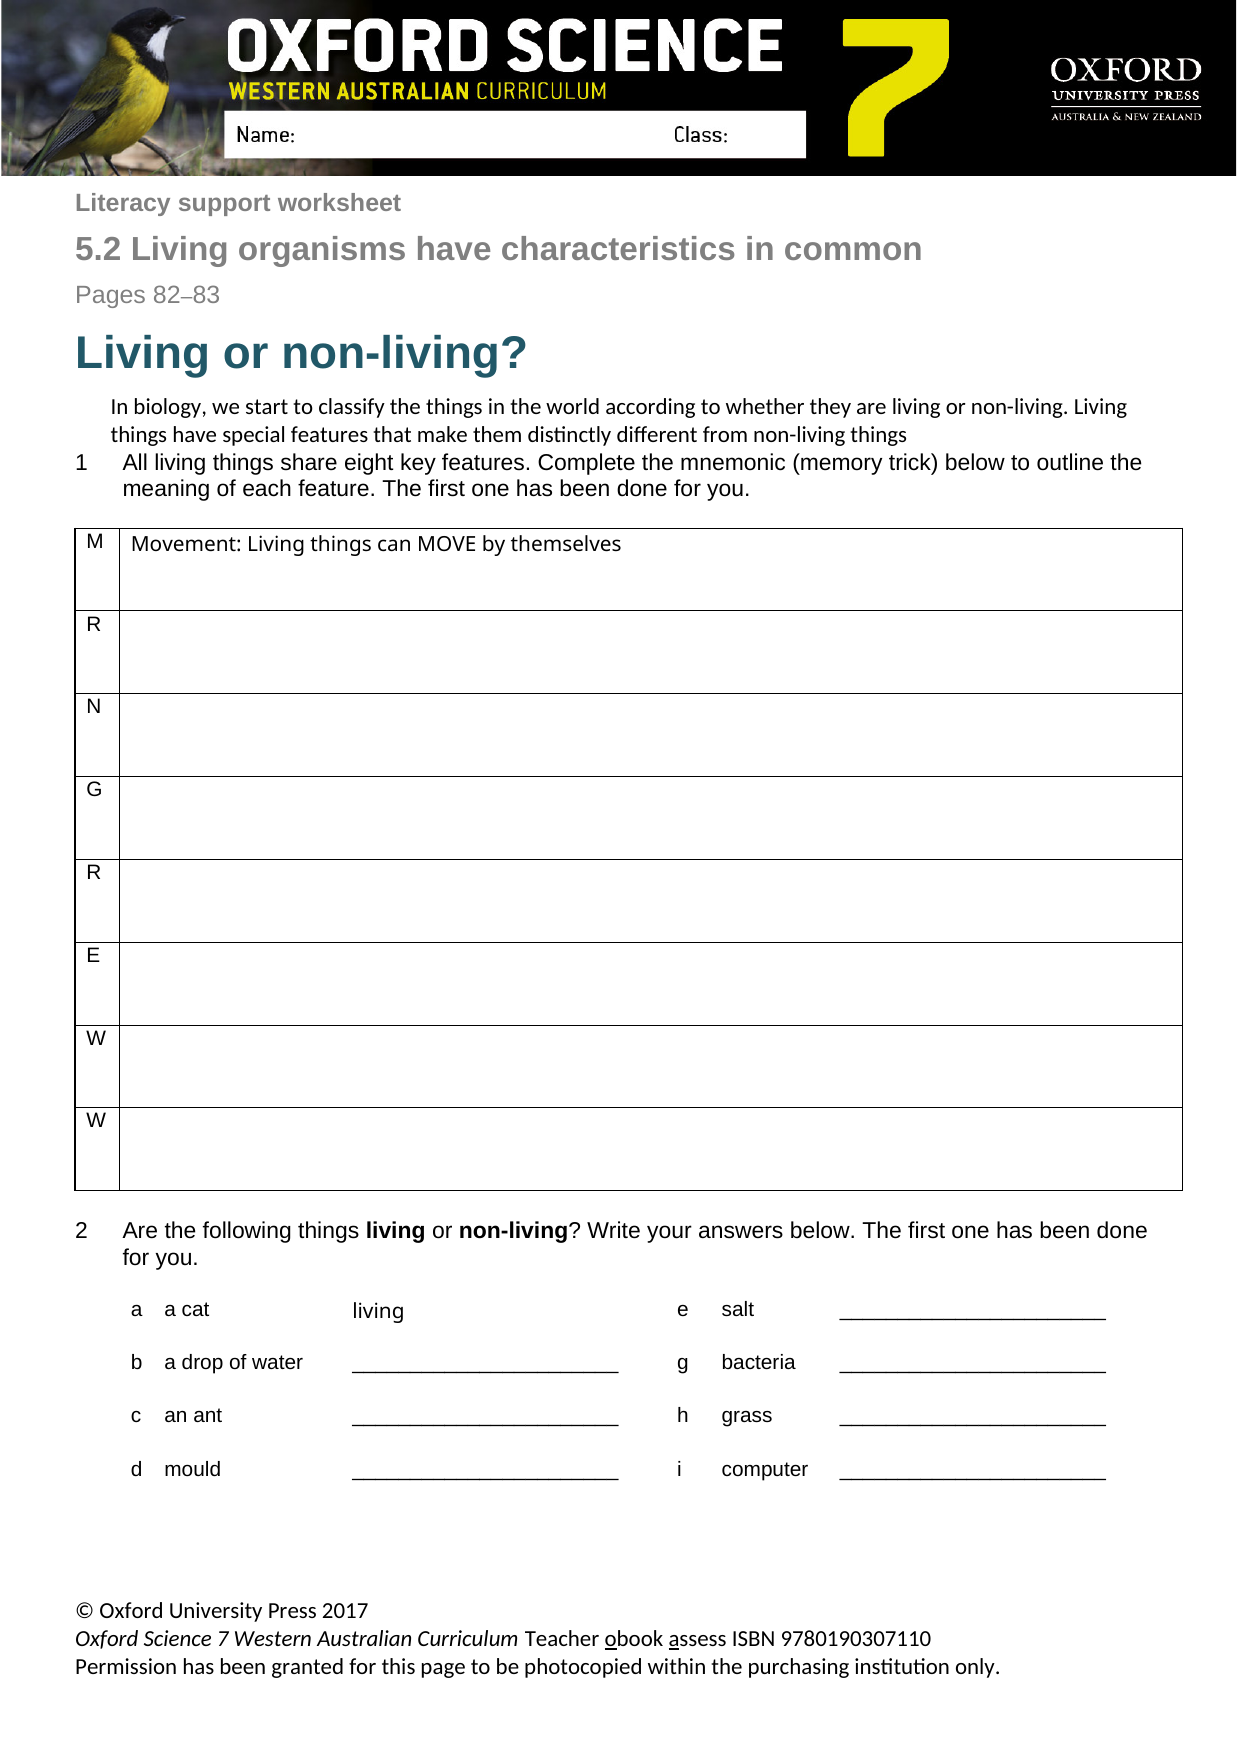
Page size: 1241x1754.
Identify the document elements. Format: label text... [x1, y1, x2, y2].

table_cell computer [710, 1457, 828, 1510]
table_cell _______________________ [828, 1457, 1174, 1510]
table_cell [120, 694, 1182, 776]
table_header a cat [153, 1297, 341, 1350]
table_cell i [666, 1457, 710, 1510]
text Living or non-living? [75, 326, 1165, 378]
table_cell bacteria [710, 1350, 828, 1403]
table_header M [76, 529, 119, 610]
table_cell W [76, 1108, 119, 1190]
table_cell grass [710, 1403, 828, 1457]
table_cell [120, 1108, 1182, 1190]
table_cell an ant [153, 1403, 341, 1457]
text 5.2 Living organisms have characteristics in common [75, 229, 1157, 268]
table_cell N [76, 694, 119, 776]
table_header salt [710, 1297, 828, 1350]
table_cell [120, 943, 1182, 1024]
table_cell g [666, 1350, 710, 1403]
table_cell a drop of water [153, 1350, 341, 1403]
table_cell _______________________ [341, 1457, 666, 1510]
table_cell _______________________ [341, 1403, 666, 1457]
text Literacy support worksheet [75, 175, 1165, 217]
table_cell d [119, 1457, 153, 1510]
list 1 All living things share eight key features. Complete the mnemonic (memory trick) below to outline the meaning of each feature. The first one has been done for you. [75, 448, 1165, 528]
table_header _______________________ [828, 1297, 1174, 1350]
table_cell _______________________ [828, 1350, 1174, 1403]
table_cell W [76, 1026, 119, 1107]
list 2 Are the following things living or non-living? Write your answers below. The first one has been done for you. [75, 1217, 1165, 1270]
table_cell _______________________ [341, 1350, 666, 1403]
picture [0, 0, 1236, 175]
table_cell b [119, 1350, 153, 1403]
table_cell [120, 860, 1182, 942]
table_cell [120, 777, 1182, 859]
table_cell [120, 1026, 1182, 1107]
text In biology, we start to classify the things in the world according to whether they are living or non-living. Living things have special features that make them distinctly different from non-living things [110, 392, 1165, 448]
table_cell [120, 611, 1182, 693]
table_header living [341, 1297, 666, 1350]
table_header Movement: Living things can MOVE by themselves [120, 529, 1182, 610]
table_cell E [76, 943, 119, 1024]
table_cell c [119, 1403, 153, 1457]
table_cell R [76, 611, 119, 693]
table_cell R [76, 860, 119, 942]
table_header e [666, 1297, 710, 1350]
text Pages 82–83 [75, 280, 1157, 309]
table_cell G [76, 777, 119, 859]
table_header a [119, 1297, 153, 1350]
table_cell _______________________ [828, 1403, 1174, 1457]
table_cell mould [153, 1457, 341, 1510]
table_cell h [666, 1403, 710, 1457]
